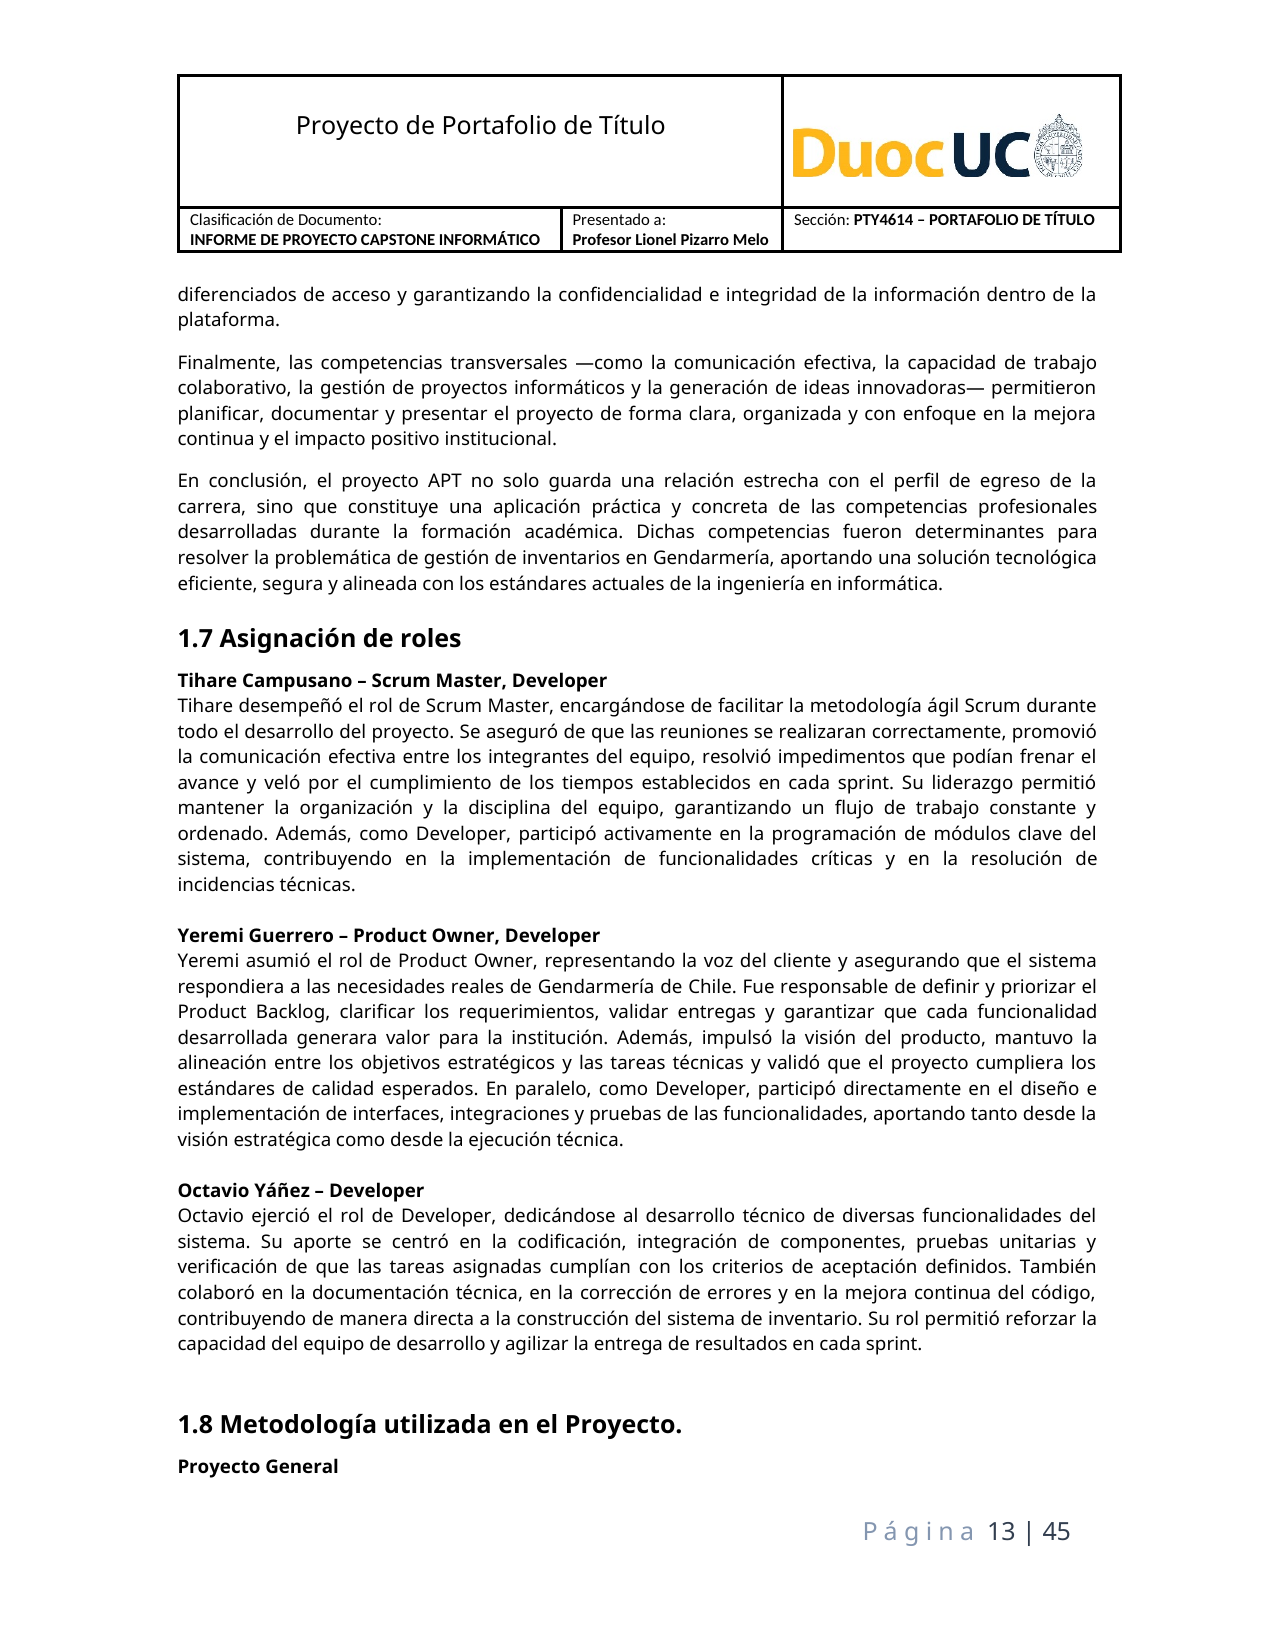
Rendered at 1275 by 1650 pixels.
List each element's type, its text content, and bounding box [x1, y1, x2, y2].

subtitle Asignación de roles [177, 620, 1098, 654]
text Proyecto General [177, 1453, 1098, 1478]
text Finalmente, las competencias transversales —como la comunicación efectiva, la capacidad de trabajo colaborativo, la gestión de proyectos informáticos y la generación de ideas innovadoras— permitieron planificar, documentar y presentar el proyecto de forma clara, organizada y con enfoque en la mejora continua y el impacto positivo institucional. [177, 349, 1098, 451]
text Octavio Yáñez – Developer Octavio ejerció el rol de Developer, dedicándose al desarrollo técnico de diversas funcionalidades del sistema. Su aporte se centró en la codificación, integración de componentes, pruebas unitarias y verificación de que las tareas asignadas cumplían con los criterios de aceptación definidos. También colaboró en la documentación técnica, en la corrección de errores y en la mejora continua del código, contribuyendo de manera directa a la construcción del sistema de inventario. Su rol permitió reforzar la capacidad del equipo de desarrollo y agilizar la entrega de resultados en cada sprint. [177, 1177, 1098, 1356]
text En conclusión, el proyecto APT no solo guarda una relación estrecha con el perfil de egreso de la carrera, sino que constituye una aplicación práctica y concreta de las competencias profesionales desarrolladas durante la formación académica. Dichas competencias fueron determinantes para resolver la problemática de gestión de inventarios en Gendarmería, aportando una solución tecnológica eficiente, segura y alineada con los estándares actuales de la ingeniería en informática. [177, 468, 1098, 595]
subtitle Metodología utilizada en el Proyecto. [177, 1406, 1098, 1441]
text Yeremi Guerrero – Product Owner, Developer Yeremi asumió el rol de Product Owner, representando la voz del cliente y asegurando que el sistema respondiera a las necesidades reales de Gendarmería de Chile. Fue responsable de definir y priorizar el Product Backlog, clarificar los requerimientos, validar entregas y garantizar que cada funcionalidad desarrollada generara valor para la institución. Además, impulsó la visión del producto, mantuvo la alineación entre los objetivos estratégicos y las tareas técnicas y validó que el proyecto cumpliera los estándares de calidad esperados. En paralelo, como Developer, participó directamente en el diseño e implementación de interfaces, integraciones y pruebas de las funcionalidades, aportando tanto desde la visión estratégica como desde la ejecución técnica. [177, 922, 1098, 1152]
picture [791, 113, 1083, 176]
text Tihare Campusano – Scrum Master, Developer Tihare desempeñó el rol de Scrum Master, encargándose de facilitar la metodología ágil Scrum durante todo el desarrollo del proyecto. Se aseguró de que las reuniones se realizaran correctamente, promovió la comunicación efectiva entre los integrantes del equipo, resolvió impedimentos que podían frenar el avance y veló por el cumplimiento de los tiempos establecidos en cada sprint. Su liderazgo permitió mantener la organización y la disciplina del equipo, garantizando un flujo de trabajo constante y ordenado. Además, como Developer, participó activamente en la programación de módulos clave del sistema, contribuyendo en la implementación de funcionalidades críticas y en la resolución de incidencias técnicas. [177, 667, 1098, 897]
